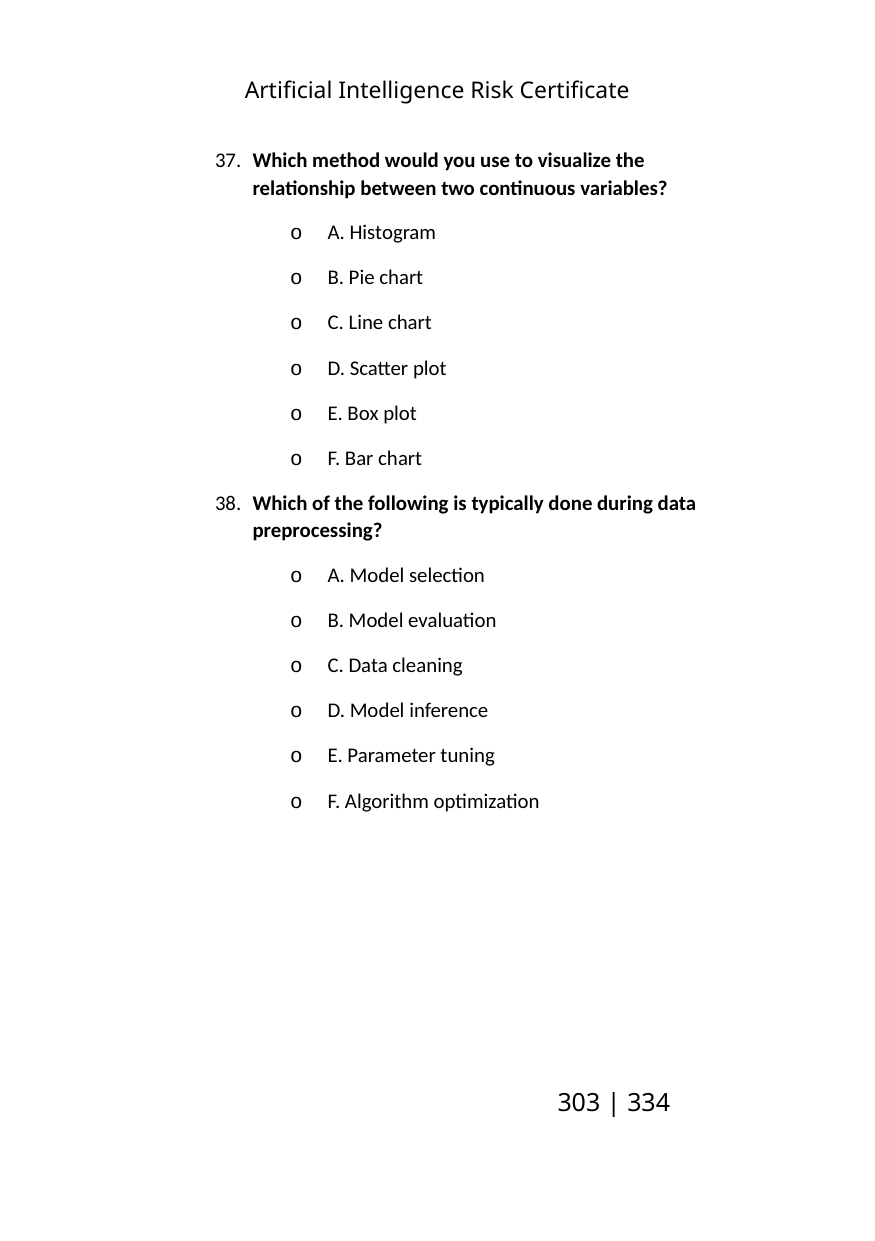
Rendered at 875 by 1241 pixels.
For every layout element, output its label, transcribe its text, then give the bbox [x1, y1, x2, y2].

list Which method would you use to visualize the relationship between two continuous variables? [215, 148, 697, 200]
list A. Model selection [290, 562, 697, 588]
list C. Line chart [290, 309, 697, 336]
list F. Bar chart [290, 445, 697, 472]
list F. Algorithm optimization [290, 788, 697, 814]
list D. Scatter plot [290, 355, 697, 381]
list E. Box plot [290, 400, 697, 426]
list B. Model evaluation [290, 607, 697, 633]
list A. Histogram [290, 219, 697, 246]
list E. Parameter tuning [290, 743, 697, 769]
list C. Data cleaning [290, 652, 697, 679]
list Which of the following is typically done during data preprocessing? [215, 490, 697, 543]
list D. Model inference [290, 697, 697, 724]
list B. Pie chart [290, 264, 697, 291]
